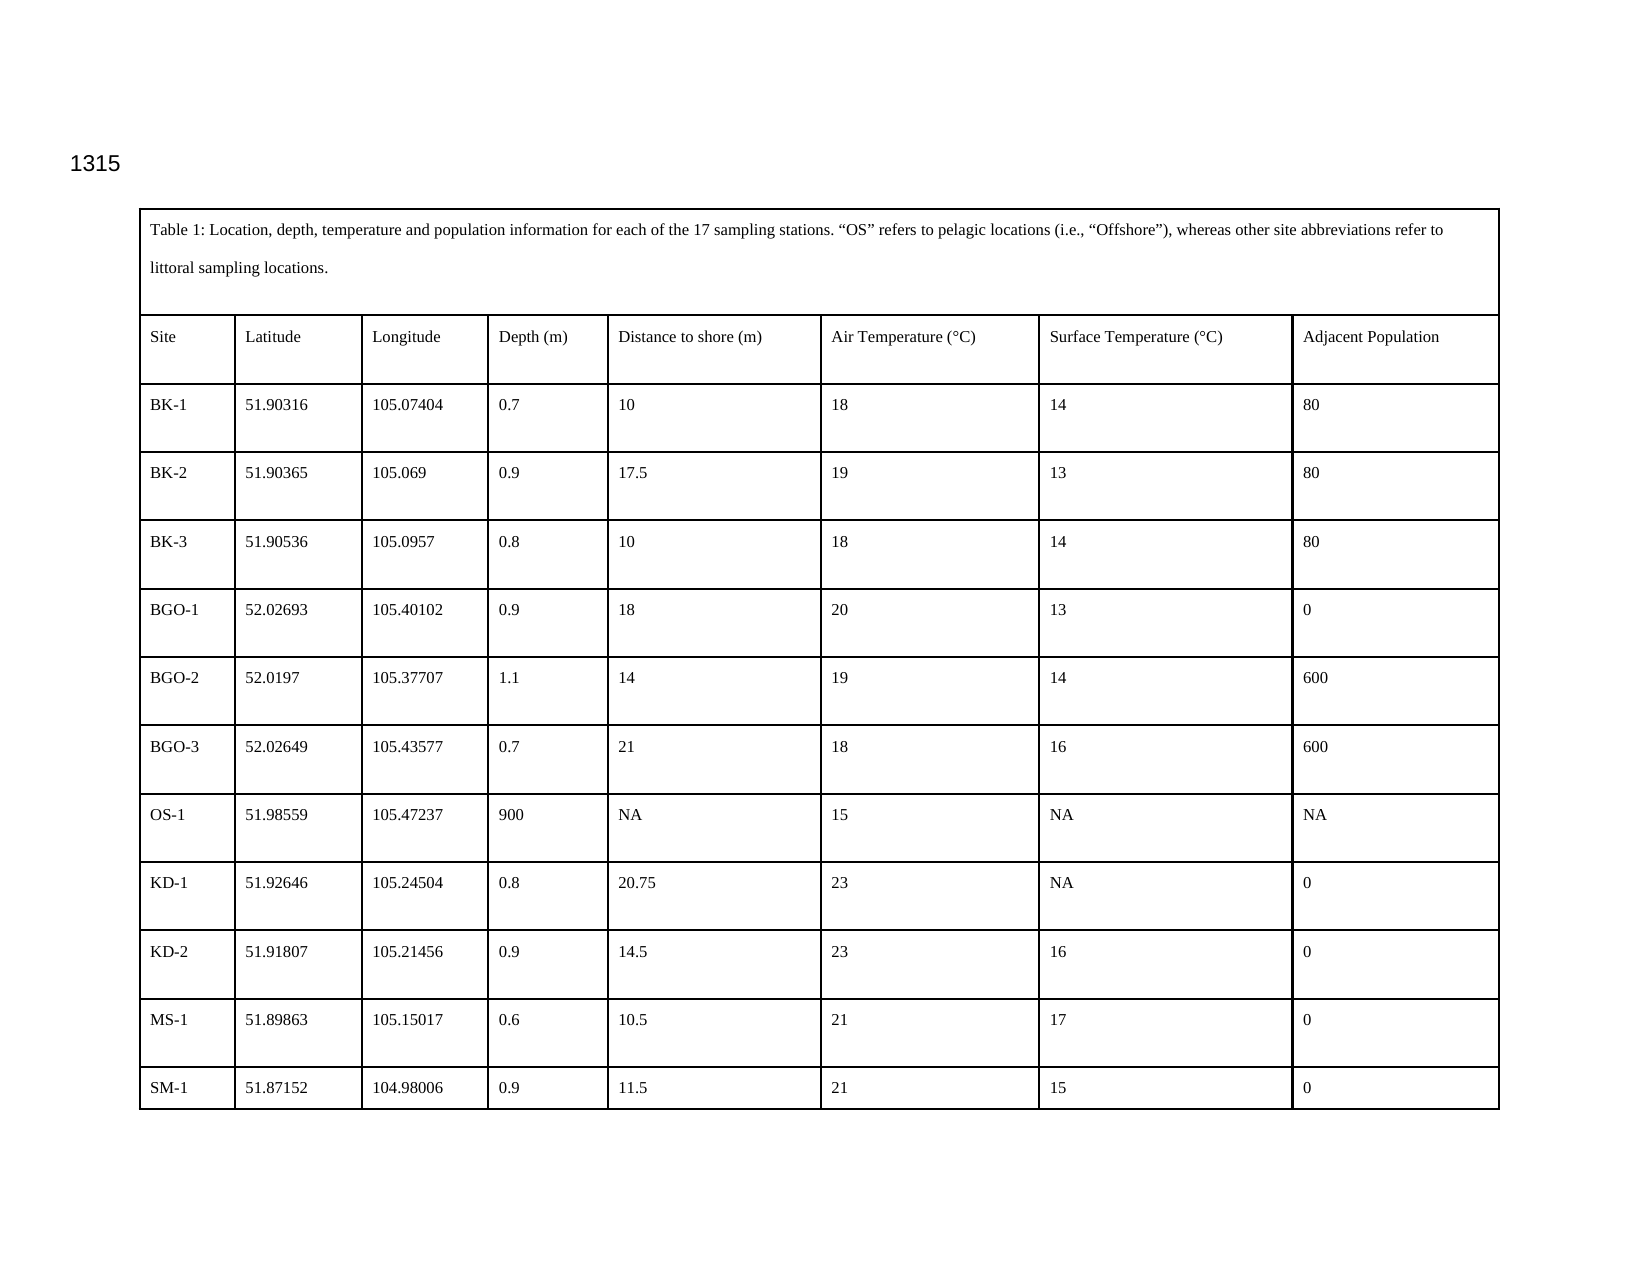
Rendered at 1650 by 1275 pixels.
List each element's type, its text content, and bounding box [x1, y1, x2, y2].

table_cell 20 [822, 590, 1038, 656]
table_cell 105.24504 [363, 863, 487, 929]
table_cell 51.90536 [236, 521, 361, 587]
table_cell 51.92646 [236, 863, 361, 929]
table_cell 16 [1040, 726, 1291, 792]
table_header Table 1: Location, depth, temperature and population information for each of the 17 sampling stations. “OS” refers to pelagic locations (i.e., “Offshore”), whereas other site abbreviations refer to littoral sampling locations. [141, 210, 1498, 314]
table_cell 16 [1040, 931, 1291, 997]
table_cell BK-2 [141, 453, 234, 519]
table_cell 0 [1294, 931, 1498, 997]
table_cell 15 [822, 795, 1038, 861]
table_cell 0.6 [489, 1000, 607, 1066]
table_cell 80 [1294, 453, 1498, 519]
table_cell NA [609, 795, 820, 861]
table_cell 10 [609, 521, 820, 587]
table_cell 51.90316 [236, 385, 361, 451]
table_cell 18 [822, 385, 1038, 451]
table_cell BGO-3 [141, 726, 234, 792]
table_cell 600 [1294, 658, 1498, 724]
table_cell 600 [1294, 726, 1498, 792]
table_cell 80 [1294, 385, 1498, 451]
table_cell Site [141, 316, 234, 382]
table_cell BGO-2 [141, 658, 234, 724]
table_cell Air Temperature (°C) [822, 316, 1038, 382]
table_cell 19 [822, 453, 1038, 519]
table_cell 1.1 [489, 658, 607, 724]
table_cell BGO-1 [141, 590, 234, 656]
table_cell 14.5 [609, 931, 820, 997]
table_cell NA [1040, 795, 1291, 861]
table_cell Latitude [236, 316, 361, 382]
table_cell SM-1 [141, 1068, 234, 1108]
table_cell Adjacent Population [1294, 316, 1498, 382]
table_cell 0.7 [489, 726, 607, 792]
table_cell 105.21456 [363, 931, 487, 997]
table_cell 13 [1040, 453, 1291, 519]
table_cell 14 [1040, 385, 1291, 451]
table_cell 17.5 [609, 453, 820, 519]
table_cell 23 [822, 863, 1038, 929]
table_cell 105.069 [363, 453, 487, 519]
table_cell 18 [822, 726, 1038, 792]
table_cell Distance to shore (m) [609, 316, 820, 382]
table_cell Surface Temperature (°C) [1040, 316, 1291, 382]
table_cell 0.9 [489, 590, 607, 656]
table_cell 105.07404 [363, 385, 487, 451]
table_cell 14 [609, 658, 820, 724]
table_cell 51.87152 [236, 1068, 361, 1108]
table_cell 21 [822, 1068, 1038, 1108]
table_cell 11.5 [609, 1068, 820, 1108]
table_cell KD-1 [141, 863, 234, 929]
table_cell 52.02649 [236, 726, 361, 792]
table_cell 20.75 [609, 863, 820, 929]
table_cell 0.9 [489, 1068, 607, 1108]
table_cell 105.37707 [363, 658, 487, 724]
table_cell 52.02693 [236, 590, 361, 656]
table_cell 51.90365 [236, 453, 361, 519]
table_cell 10.5 [609, 1000, 820, 1066]
table_cell 80 [1294, 521, 1498, 587]
table_cell 17 [1040, 1000, 1291, 1066]
table_cell Depth (m) [489, 316, 607, 382]
table_cell KD-2 [141, 931, 234, 997]
table_cell 51.98559 [236, 795, 361, 861]
table_cell 0.9 [489, 931, 607, 997]
table_cell MS-1 [141, 1000, 234, 1066]
table_cell 23 [822, 931, 1038, 997]
table_cell 104.98006 [363, 1068, 487, 1108]
table_cell 21 [609, 726, 820, 792]
table_cell 105.47237 [363, 795, 487, 861]
table_cell 18 [822, 521, 1038, 587]
table_cell 21 [822, 1000, 1038, 1066]
table_cell 51.89863 [236, 1000, 361, 1066]
table_cell 105.40102 [363, 590, 487, 656]
table_cell Longitude [363, 316, 487, 382]
table_cell 14 [1040, 658, 1291, 724]
table_cell 0.8 [489, 863, 607, 929]
table_cell OS-1 [141, 795, 234, 861]
table_cell 105.0957 [363, 521, 487, 587]
table_cell 10 [609, 385, 820, 451]
table_cell 0.8 [489, 521, 607, 587]
table_cell BK-1 [141, 385, 234, 451]
table_cell BK-3 [141, 521, 234, 587]
table_cell 19 [822, 658, 1038, 724]
table_cell 105.15017 [363, 1000, 487, 1066]
table_cell 0.9 [489, 453, 607, 519]
table_cell 0 [1294, 1000, 1498, 1066]
table_cell 13 [1040, 590, 1291, 656]
table_cell 105.43577 [363, 726, 487, 792]
table_cell NA [1040, 863, 1291, 929]
table_cell 14 [1040, 521, 1291, 587]
table_cell 18 [609, 590, 820, 656]
table_cell 0 [1294, 590, 1498, 656]
table_cell 900 [489, 795, 607, 861]
table_cell 52.0197 [236, 658, 361, 724]
table_cell 15 [1040, 1068, 1291, 1108]
table_cell 0 [1294, 1068, 1498, 1108]
table_cell 0.7 [489, 385, 607, 451]
table_cell 51.91807 [236, 931, 361, 997]
table_cell 0 [1294, 863, 1498, 929]
table_cell NA [1294, 795, 1498, 861]
